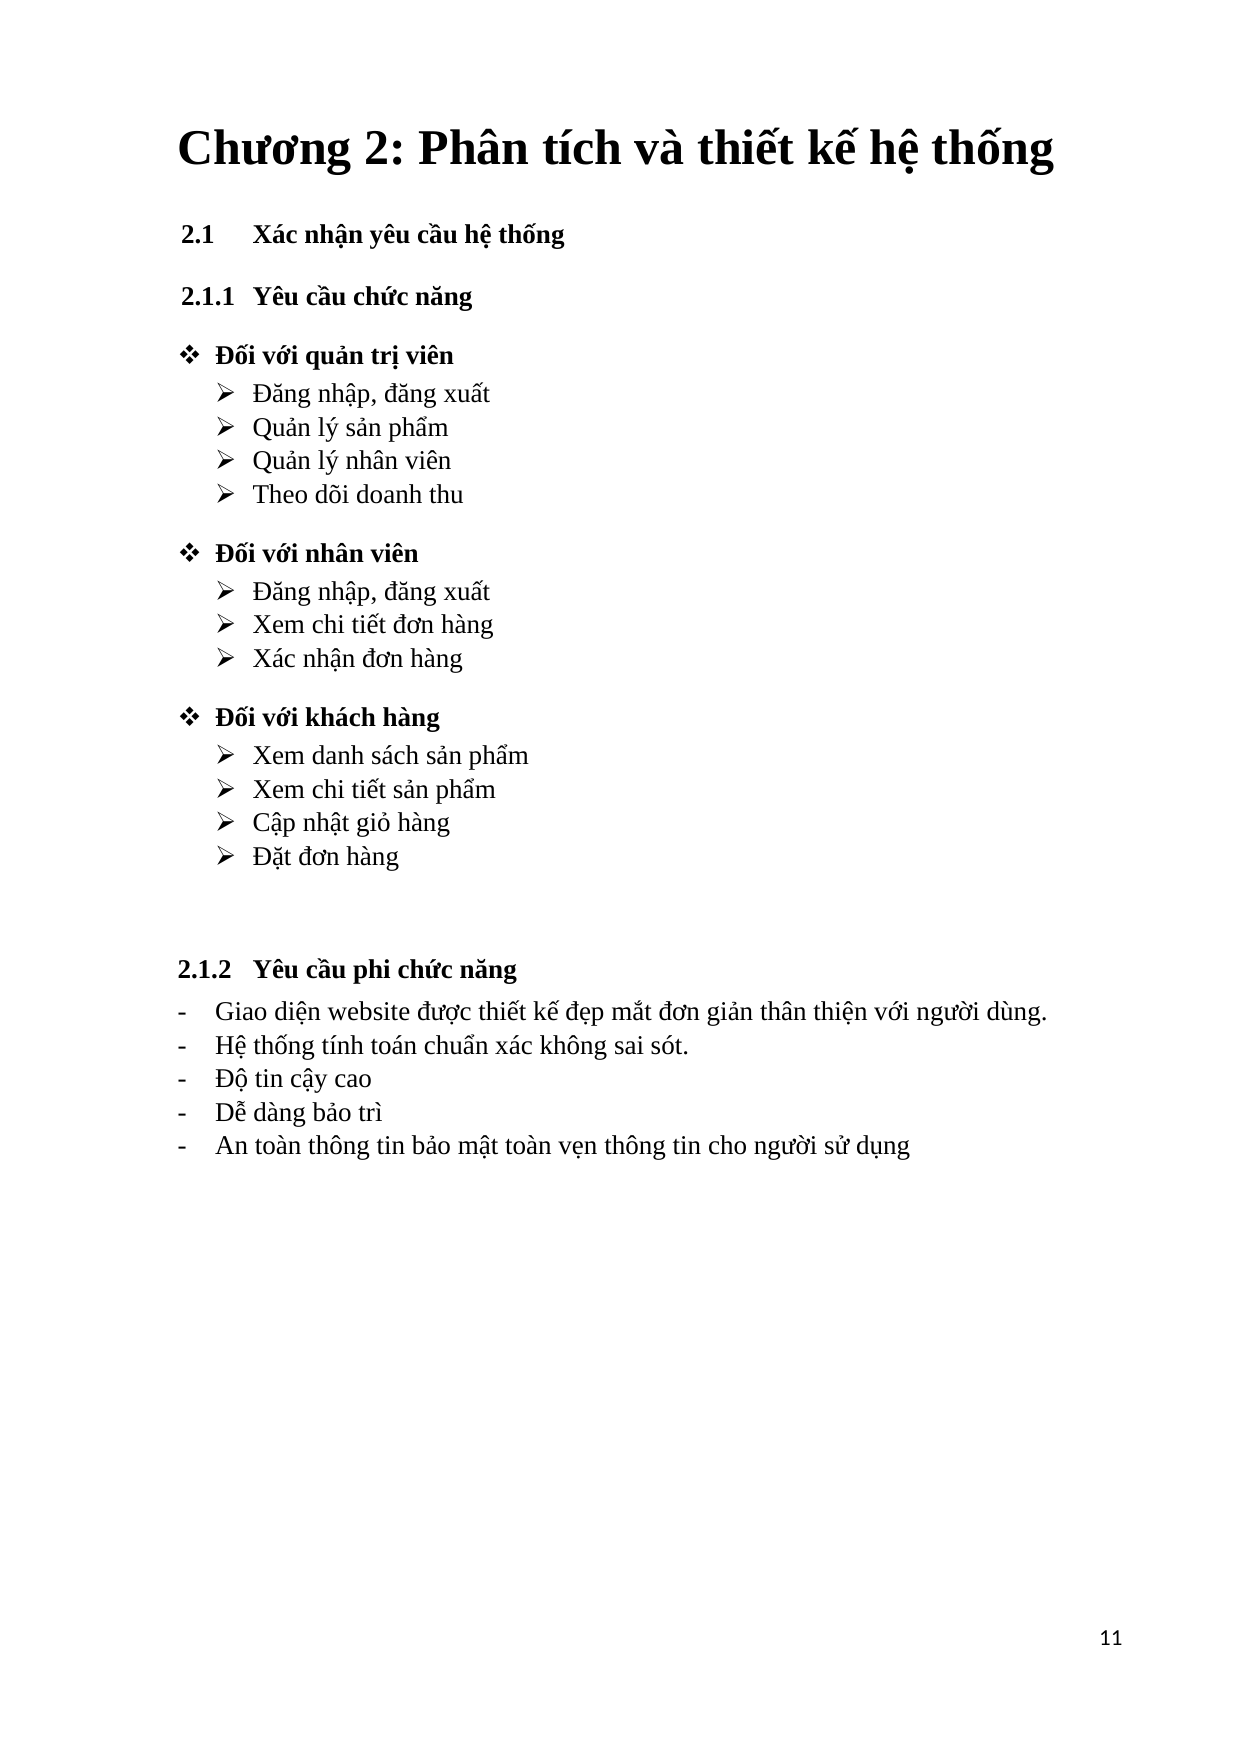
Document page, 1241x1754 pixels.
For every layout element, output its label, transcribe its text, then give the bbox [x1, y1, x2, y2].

list An toàn thông tin bảo mật toàn vẹn thông tin cho người sử dụng [177, 1129, 1122, 1161]
subtitle Yêu cầu phi chức năng [177, 953, 1122, 984]
list Xem danh sách sản phẩm [215, 739, 1122, 770]
subtitle Chương 2: Phân tích và thiết kế hệ thống [177, 118, 1122, 176]
subtitle Đối với nhân viên [177, 537, 1122, 568]
list Hệ thống tính toán chuẩn xác không sai sót. [177, 1029, 1122, 1060]
list Đăng nhập, đăng xuất [215, 377, 1122, 408]
subtitle Yêu cầu chức năng [215, 280, 1122, 312]
list Độ tin cậy cao [177, 1062, 1122, 1093]
list Xem chi tiết đơn hàng [215, 608, 1122, 640]
list Quản lý sản phẩm [215, 411, 1122, 442]
list Xem chi tiết sản phẩm [215, 773, 1122, 804]
list Xác nhận đơn hàng [215, 642, 1122, 673]
list Cập nhật giỏ hàng [215, 806, 1122, 838]
list Đăng nhập, đăng xuất [215, 575, 1122, 606]
list Giao diện website được thiết kế đẹp mắt đơn giản thân thiện với người dùng. [177, 995, 1122, 1026]
list Dễ dàng bảo trì [177, 1096, 1122, 1127]
list Quản lý nhân viên [215, 444, 1122, 476]
list Đặt đơn hàng [215, 840, 1122, 871]
subtitle Đối với khách hàng [177, 701, 1122, 732]
subtitle Xác nhận yêu cầu hệ thống [215, 218, 1122, 249]
list Theo dõi doanh thu [215, 478, 1122, 509]
subtitle Đối với quản trị viên [177, 339, 1122, 370]
